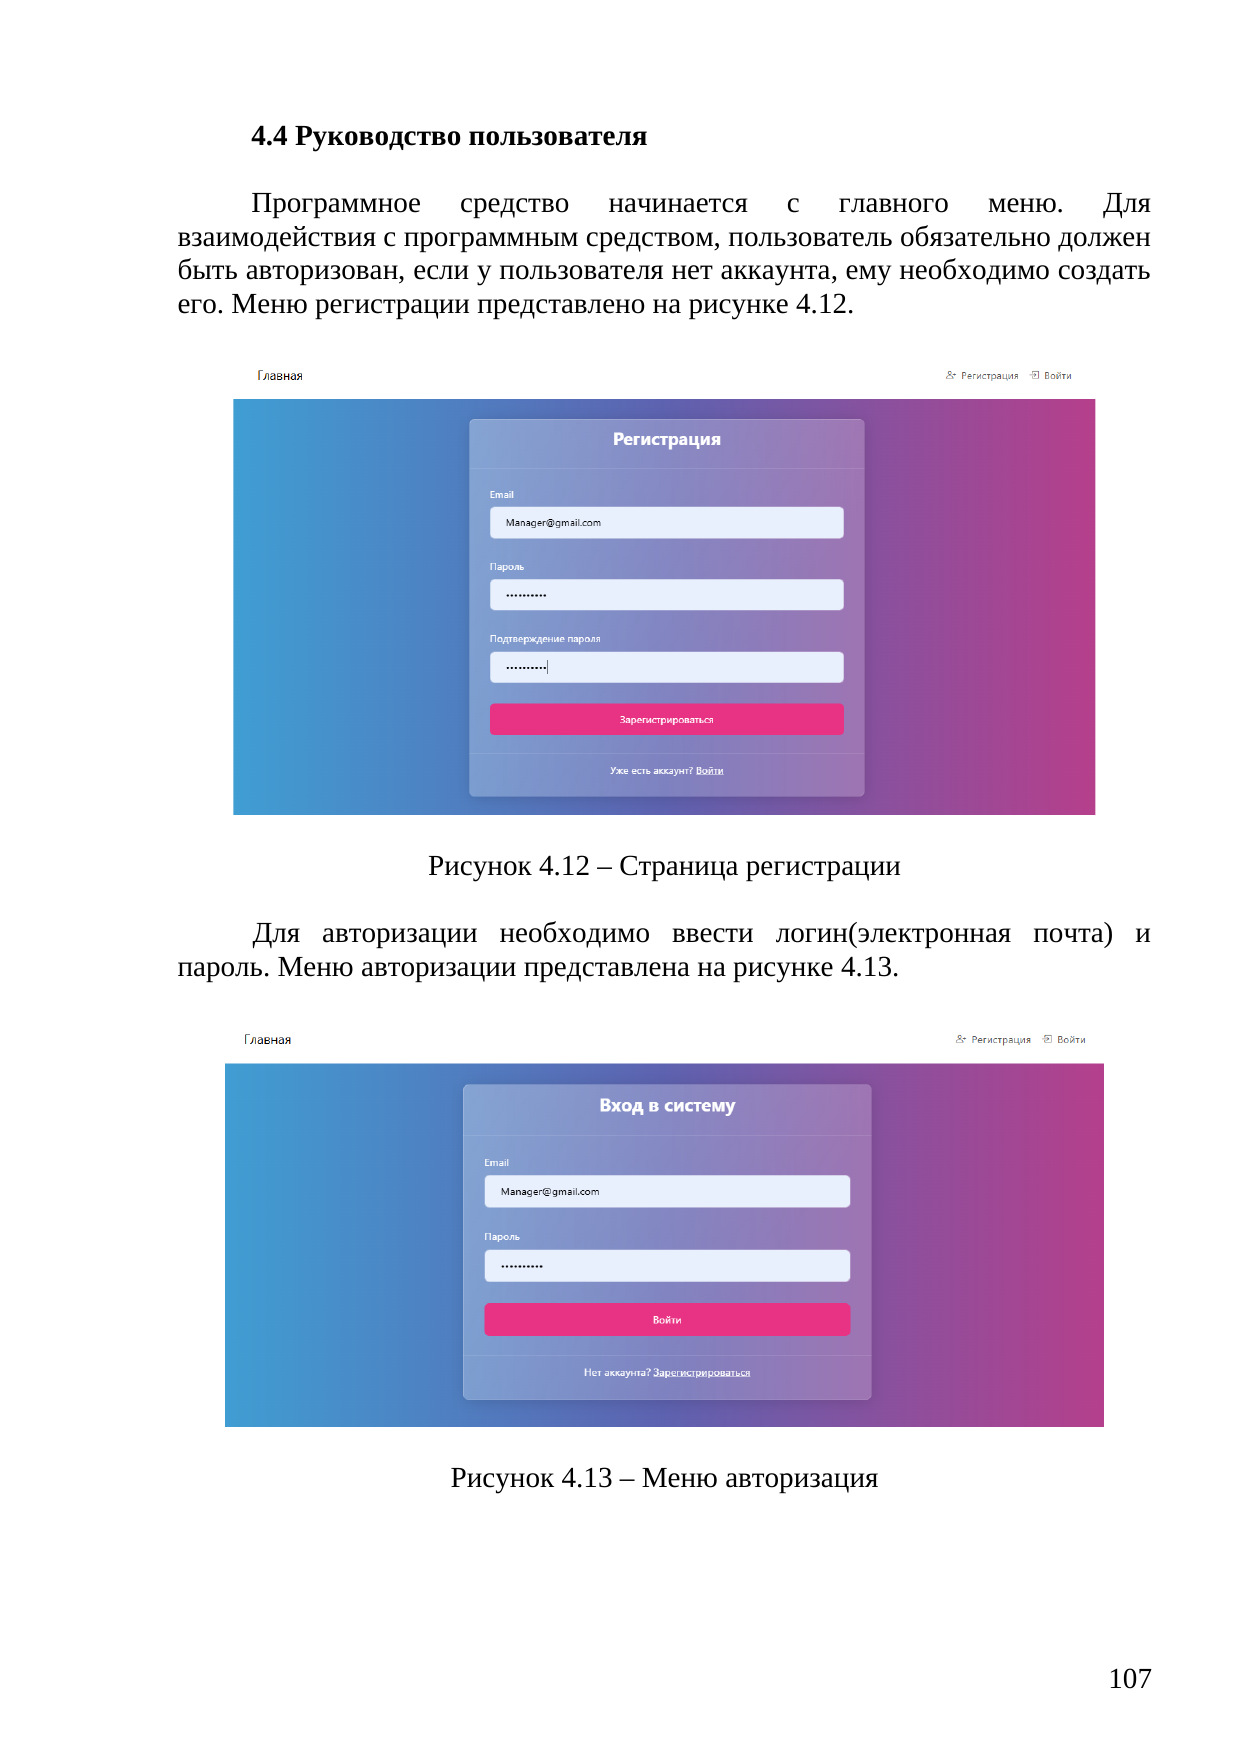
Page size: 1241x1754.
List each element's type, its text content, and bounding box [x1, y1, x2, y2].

text Рисунок 4.13 – Меню авторизация [177, 1460, 1152, 1493]
text Рисунок 4.12 – Страница регистрации [177, 848, 1152, 882]
text Программное средство начинается с главного меню. Для взаимодействия с программным средством, пользователь обязательно должен быть авторизован, если у пользователя нет аккаунта, ему необходимо создать его. Меню регистрации представлено на рисунке 4.12. [177, 185, 1152, 319]
picture [225, 1016, 1104, 1427]
text Для авторизации необходимо ввести логин(электронная почта) и пароль. Меню авторизации представлена на рисунке 4.13. [177, 916, 1152, 983]
picture [233, 352, 1096, 815]
list 4.4 Руководство пользователя [177, 118, 1140, 152]
